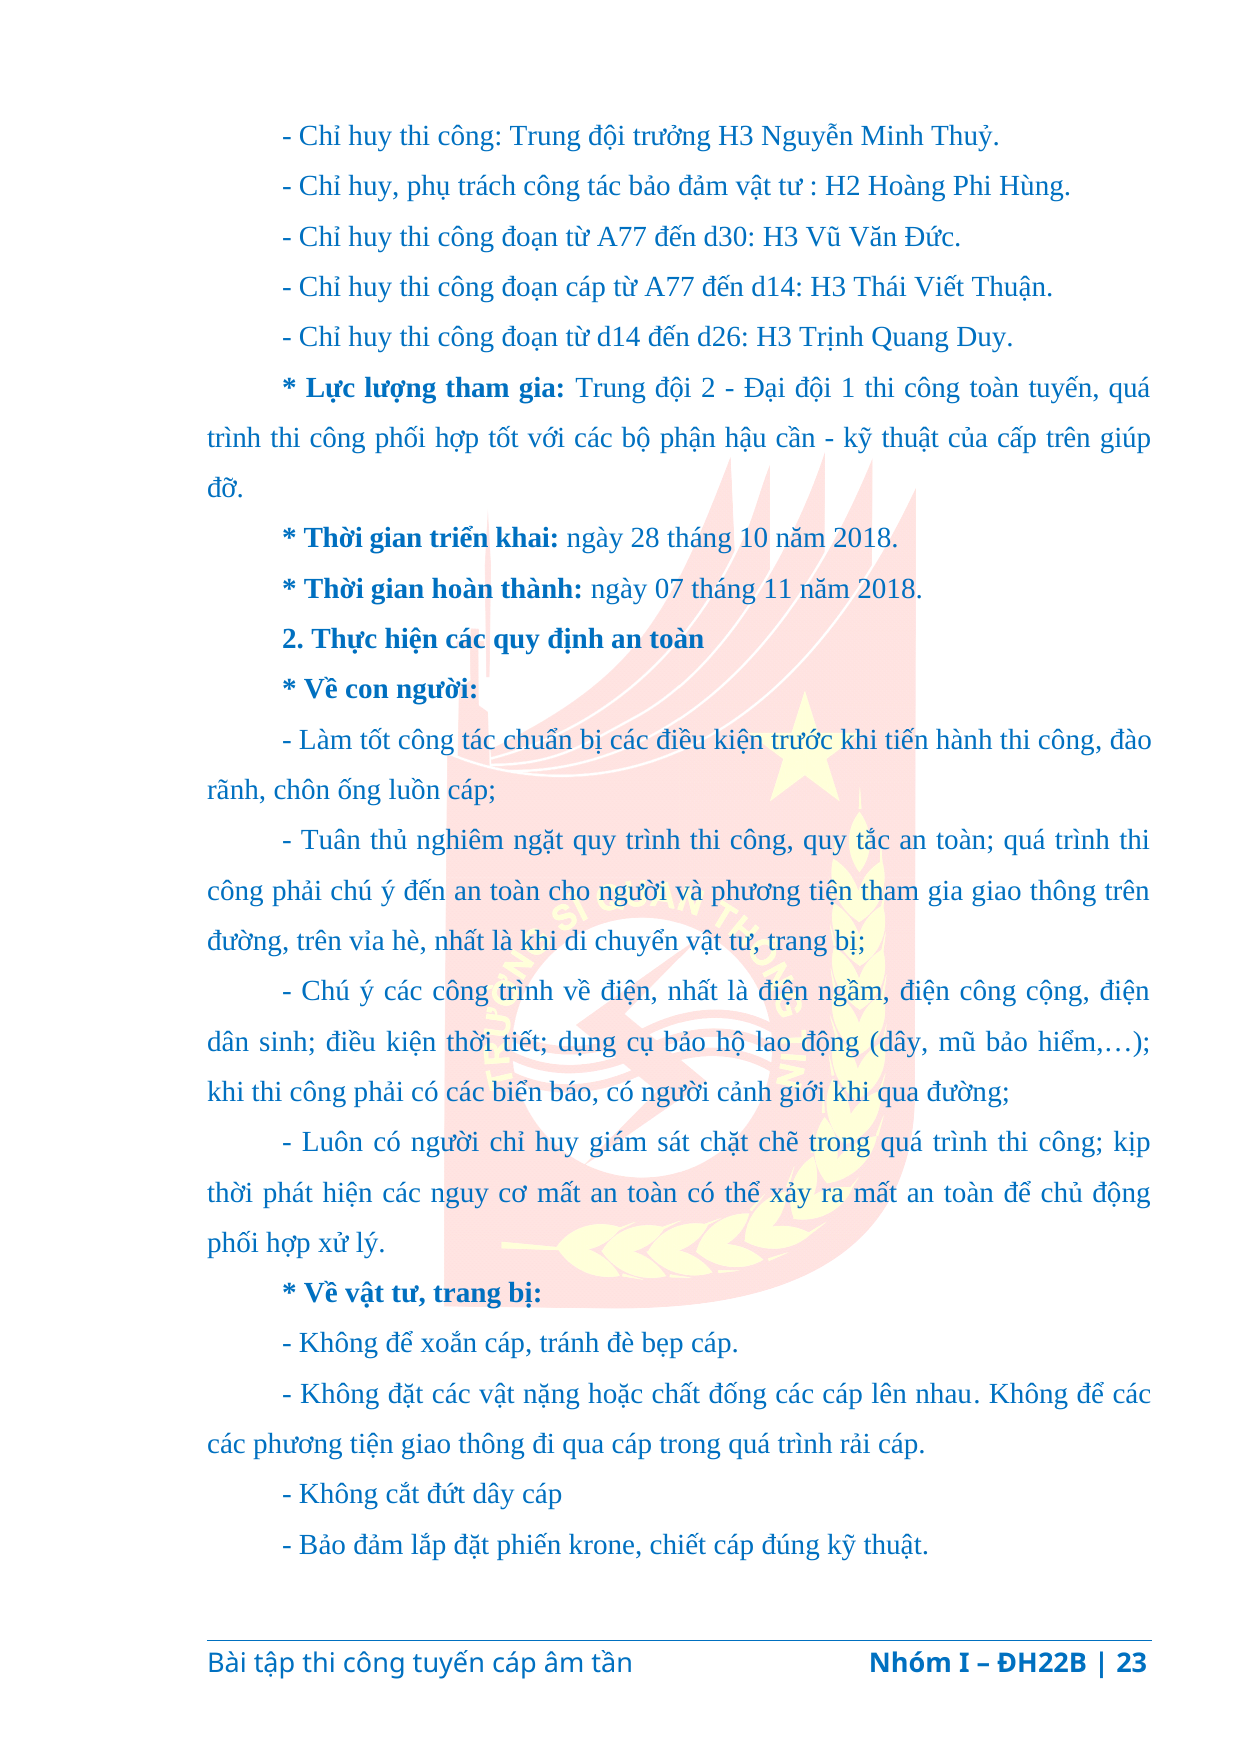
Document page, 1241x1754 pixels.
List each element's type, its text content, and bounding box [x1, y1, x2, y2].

text - Bảo đảm lắp đặt phiến krone, chiết cáp đúng kỹ thuật. [207, 1527, 1152, 1560]
text * Về con người: [207, 672, 1152, 705]
text - Không để xoắn cáp, tránh đè bẹp cáp. [207, 1326, 1152, 1359]
text * Lực lượng tham gia: Trung đội 2 - Đại đội 1 thi công toàn tuyến, quá trình thi công phối hợp tốt với các bộ phận hậu cần - kỹ thuật của cấp trên giúp đỡ. [207, 370, 1152, 504]
text - Chú ý các công trình về điện, nhất là điện ngầm, điện công cộng, điện dân sinh; điều kiện thời tiết; dụng cụ bảo hộ lao động (dây, mũ bảo hiểm,…); khi thi công phải có các biển báo, có người cảnh giới khi qua đường; [207, 973, 1152, 1108]
text - Không đặt các vật nặng hoặc chất đống các cáp lên nhau. Không để các các phương tiện giao thông đi qua cáp trong quá trình rải cáp. [207, 1376, 1152, 1460]
text 2. Thực hiện các quy định an toàn [207, 621, 1152, 655]
text - Chỉ huy thi công: Trung đội trưởng H3 Nguyễn Minh Thuỷ. [207, 118, 1152, 152]
text - Tuân thủ nghiêm ngặt quy trình thi công, quy tắc an toàn; quá trình thi công phải chú ý đến an toàn cho người và phương tiện tham gia giao thông trên đường, trên vỉa hè, nhất là khi di chuyển vật tư, trang bị; [207, 822, 1152, 957]
text * Về vật tư, trang bị: [207, 1275, 1152, 1309]
text - Không cắt đứt dây cáp [207, 1477, 1152, 1510]
text - Chỉ huy thi công đoạn từ A77 đến d30: H3 Vũ Văn Đức. [207, 219, 1152, 252]
text - Chỉ huy thi công đoạn từ d14 đến d26: H3 Trịnh Quang Duy. [207, 319, 1152, 353]
text * Thời gian hoàn thành: ngày 07 tháng 11 năm 2018. [207, 571, 1152, 604]
text - Chỉ huy thi công đoạn cáp từ A77 đến d14: H3 Thái Viết Thuận. [207, 269, 1152, 303]
text - Luôn có người chỉ huy giám sát chặt chẽ trong quá trình thi công; kịp thời phát hiện các nguy cơ mất an toàn có thể xảy ra mất an toàn để chủ động phối hợp xử lý. [207, 1124, 1152, 1258]
text * Thời gian triển khai: ngày 28 tháng 10 năm 2018. [207, 521, 1152, 554]
text - Làm tốt công tác chuẩn bị các điều kiện trước khi tiến hành thi công, đào rãnh, chôn ống luồn cáp; [207, 722, 1152, 806]
text - Chỉ huy, phụ trách công tác bảo đảm vật tư : H2 Hoàng Phi Hùng. [207, 168, 1152, 202]
